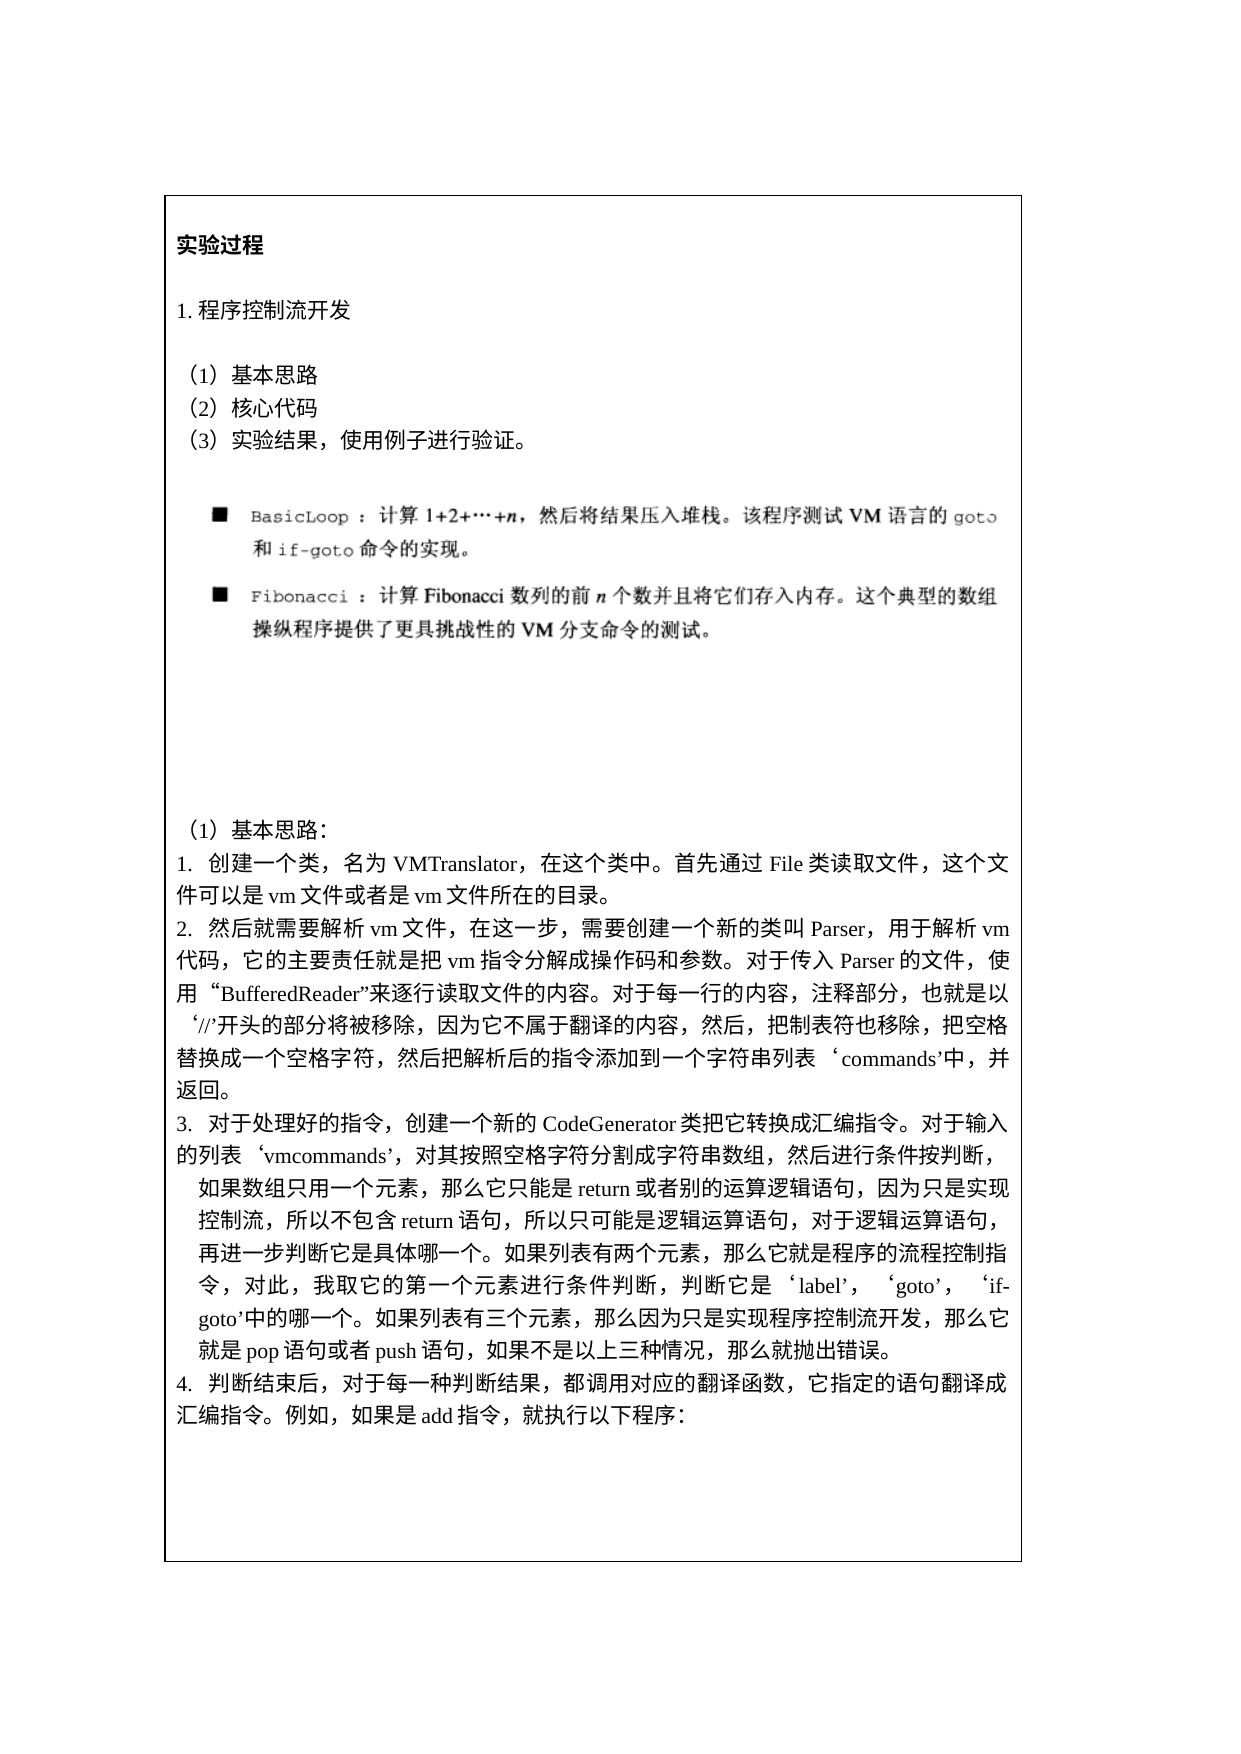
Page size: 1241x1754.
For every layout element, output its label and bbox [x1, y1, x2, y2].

picture [176, 487, 1010, 647]
table_header [166, 196, 1021, 1561]
